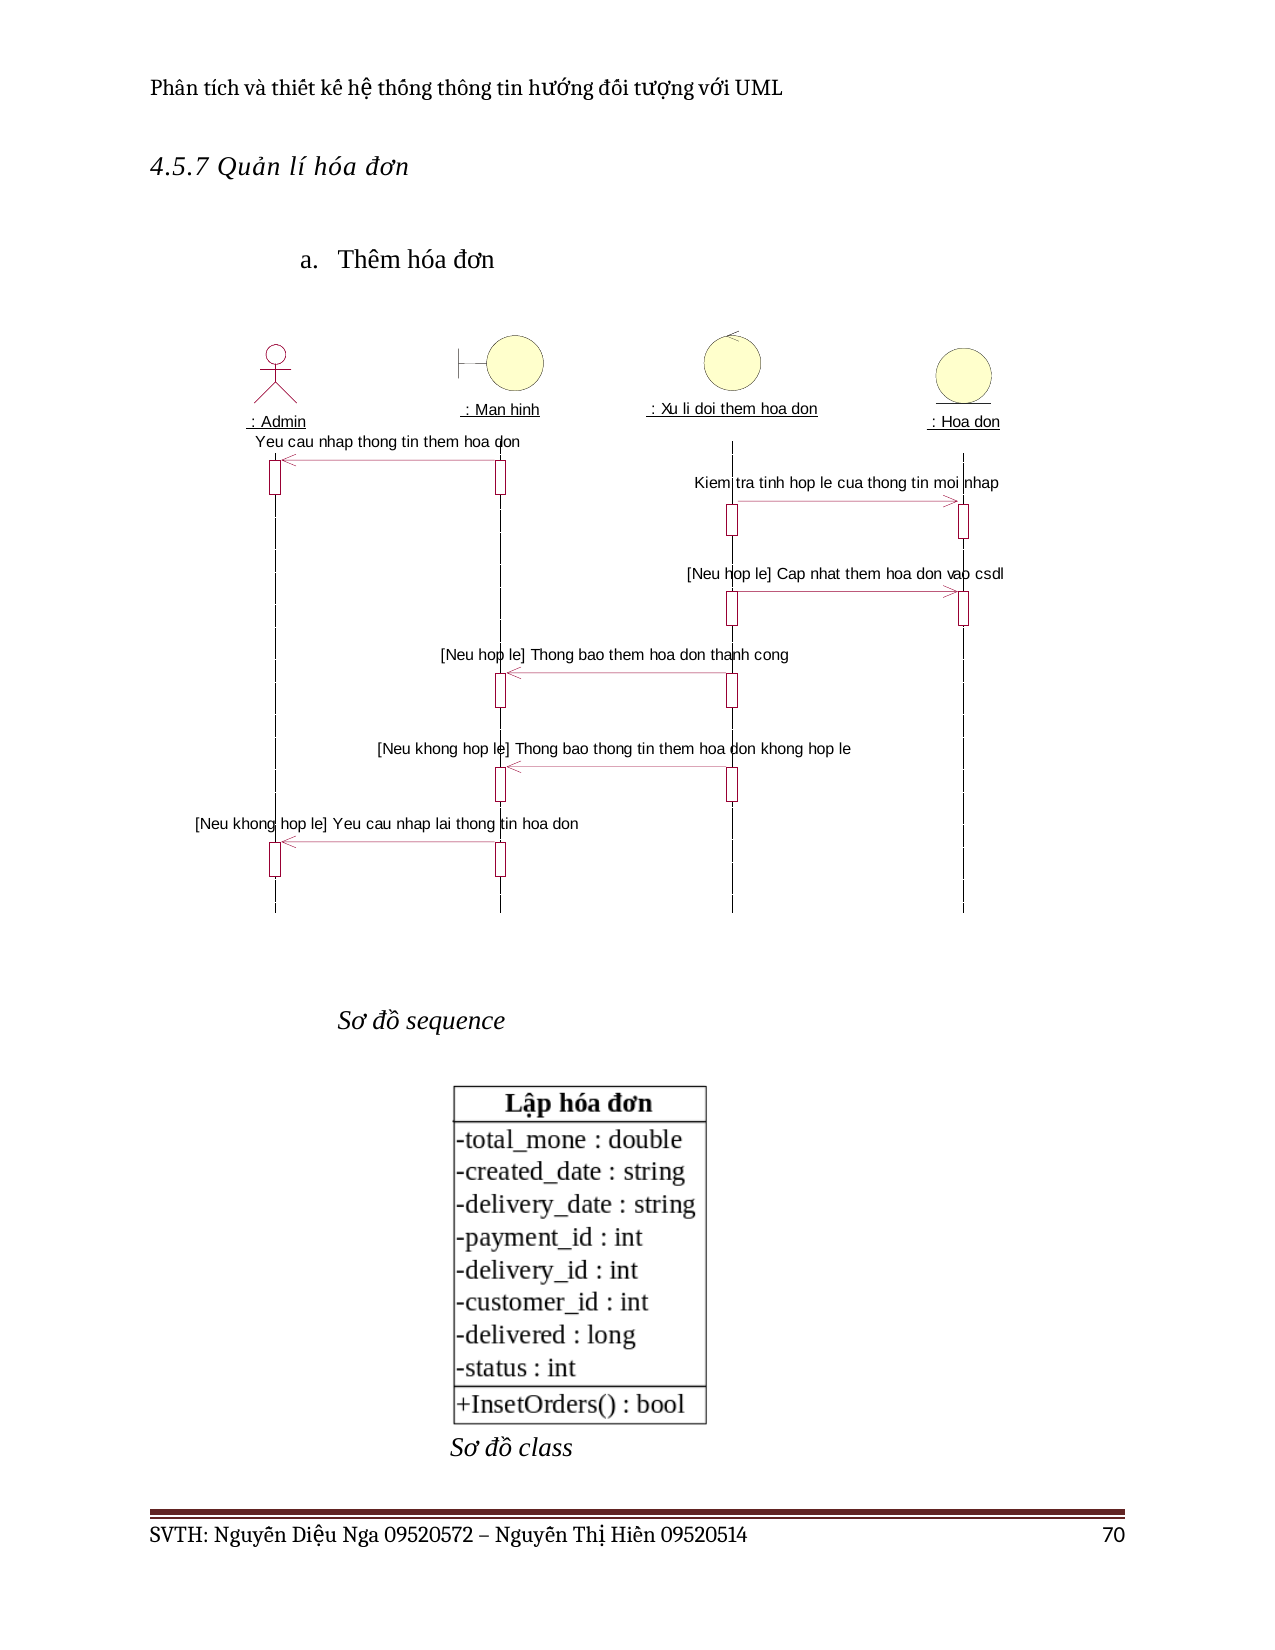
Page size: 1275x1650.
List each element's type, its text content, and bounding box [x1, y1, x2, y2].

list Thêm hóa đơn [300, 243, 1125, 275]
list Sơ đồ class [337, 1431, 1125, 1462]
list Sơ đồ sequence [337, 1004, 1125, 1036]
subtitle 4.5.7 Quản lí hóa đơn [150, 150, 1125, 181]
